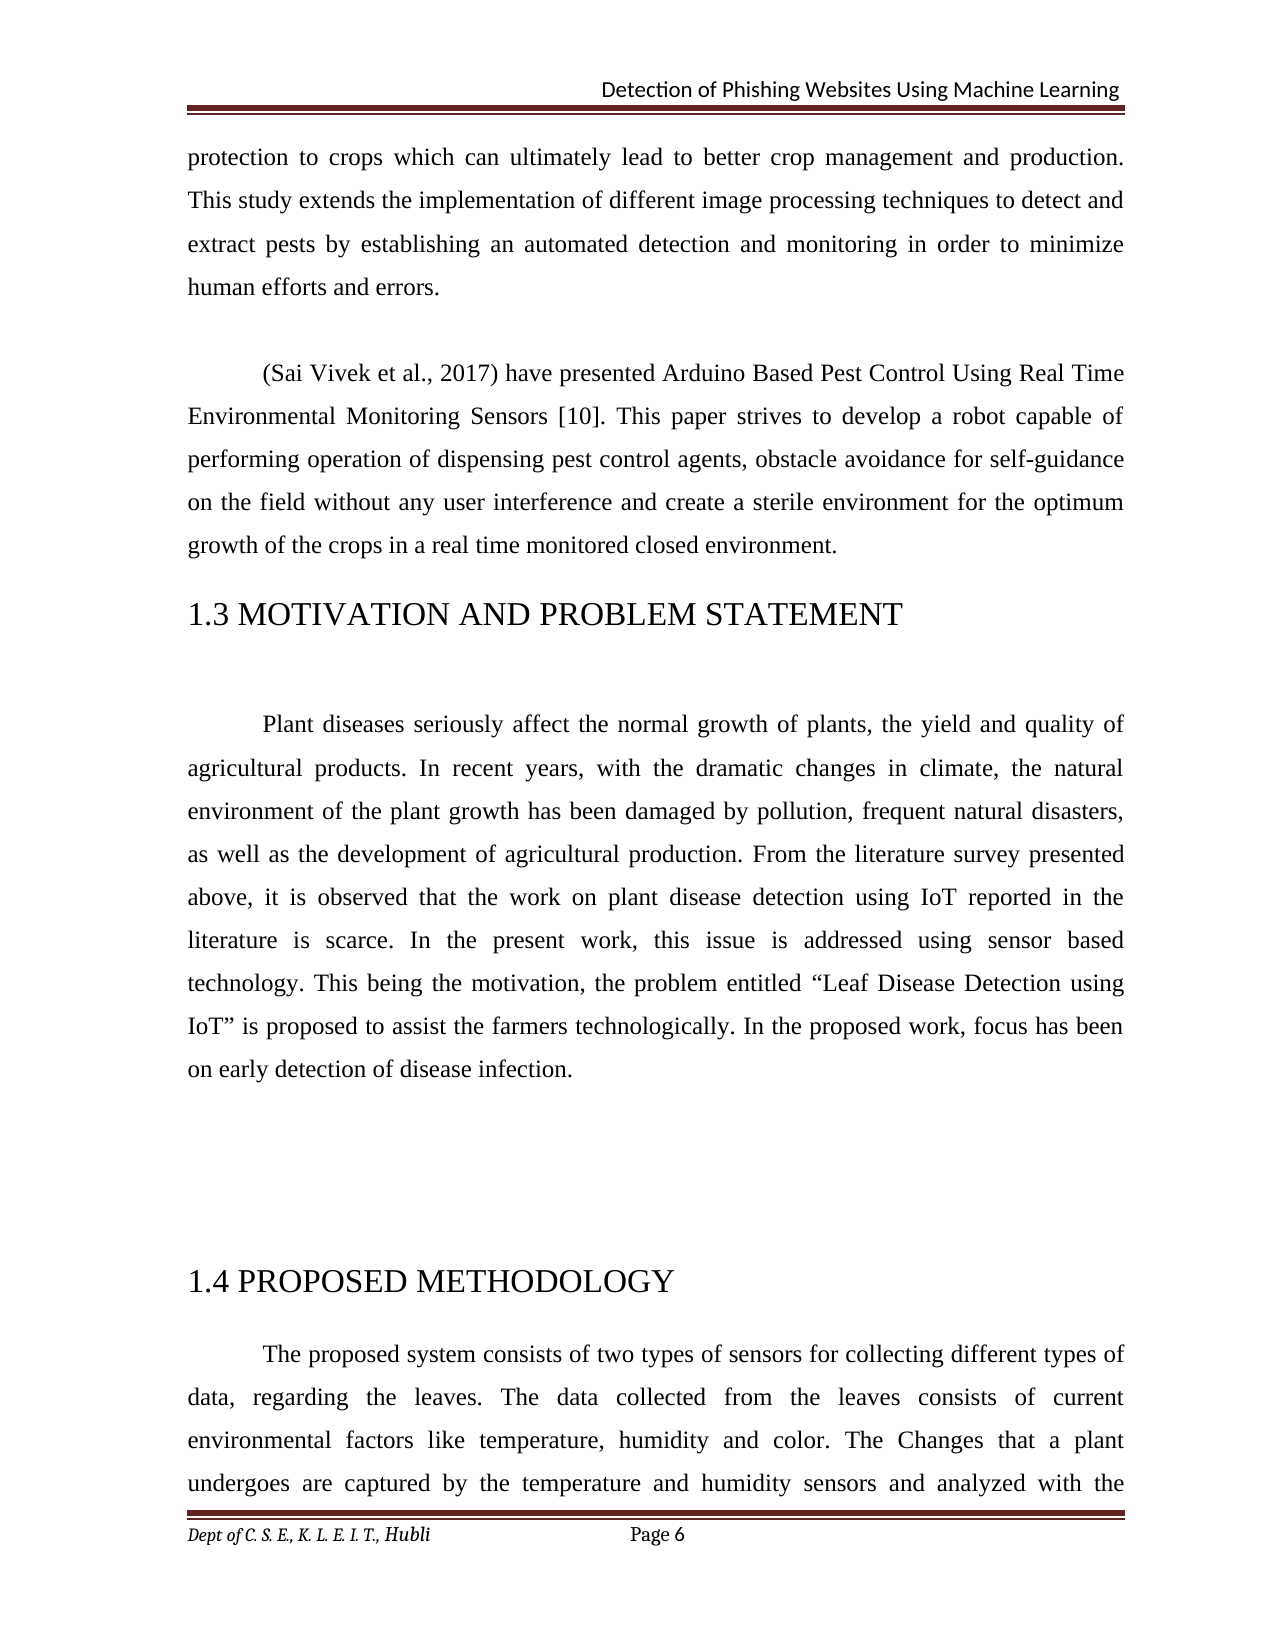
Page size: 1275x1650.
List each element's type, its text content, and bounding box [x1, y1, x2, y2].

text 1.3 MOTIVATION AND PROBLEM STATEMENT [187, 594, 1125, 633]
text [187, 1339, 1125, 1497]
text (Sai Vivek et al., 2017) have presented Arduino Based Pest Control Using Real Time Environmental Monitoring Sensors [10]. This paper strives to develop a robot capable of performing operation of dispensing pest control agents, obstacle avoidance for self-guidance on the field without any user interference and create a sterile environment for the optimum growth of the crops in a real time monitored closed environment. [187, 358, 1125, 559]
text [187, 142, 1125, 301]
text 1.4 PROPOSED METHODOLOGY [187, 1261, 1125, 1299]
text Plant diseases seriously affect the normal growth of plants, the yield and quality of agricultural products. In recent years, with the dramatic changes in climate, the natural environment of the plant growth has been damaged by pollution, frequent natural disasters, as well as the development of agricultural production. From the literature survey presented above, it is observed that the work on plant disease detection using IoT reported in the literature is scarce. In the present work, this issue is addressed using sensor based technology. This being the motivation, the problem entitled “Leaf Disease Detection using IoT” is proposed to assist the farmers technologically. In the proposed work, focus has been on early detection of disease infection. [187, 709, 1125, 1083]
